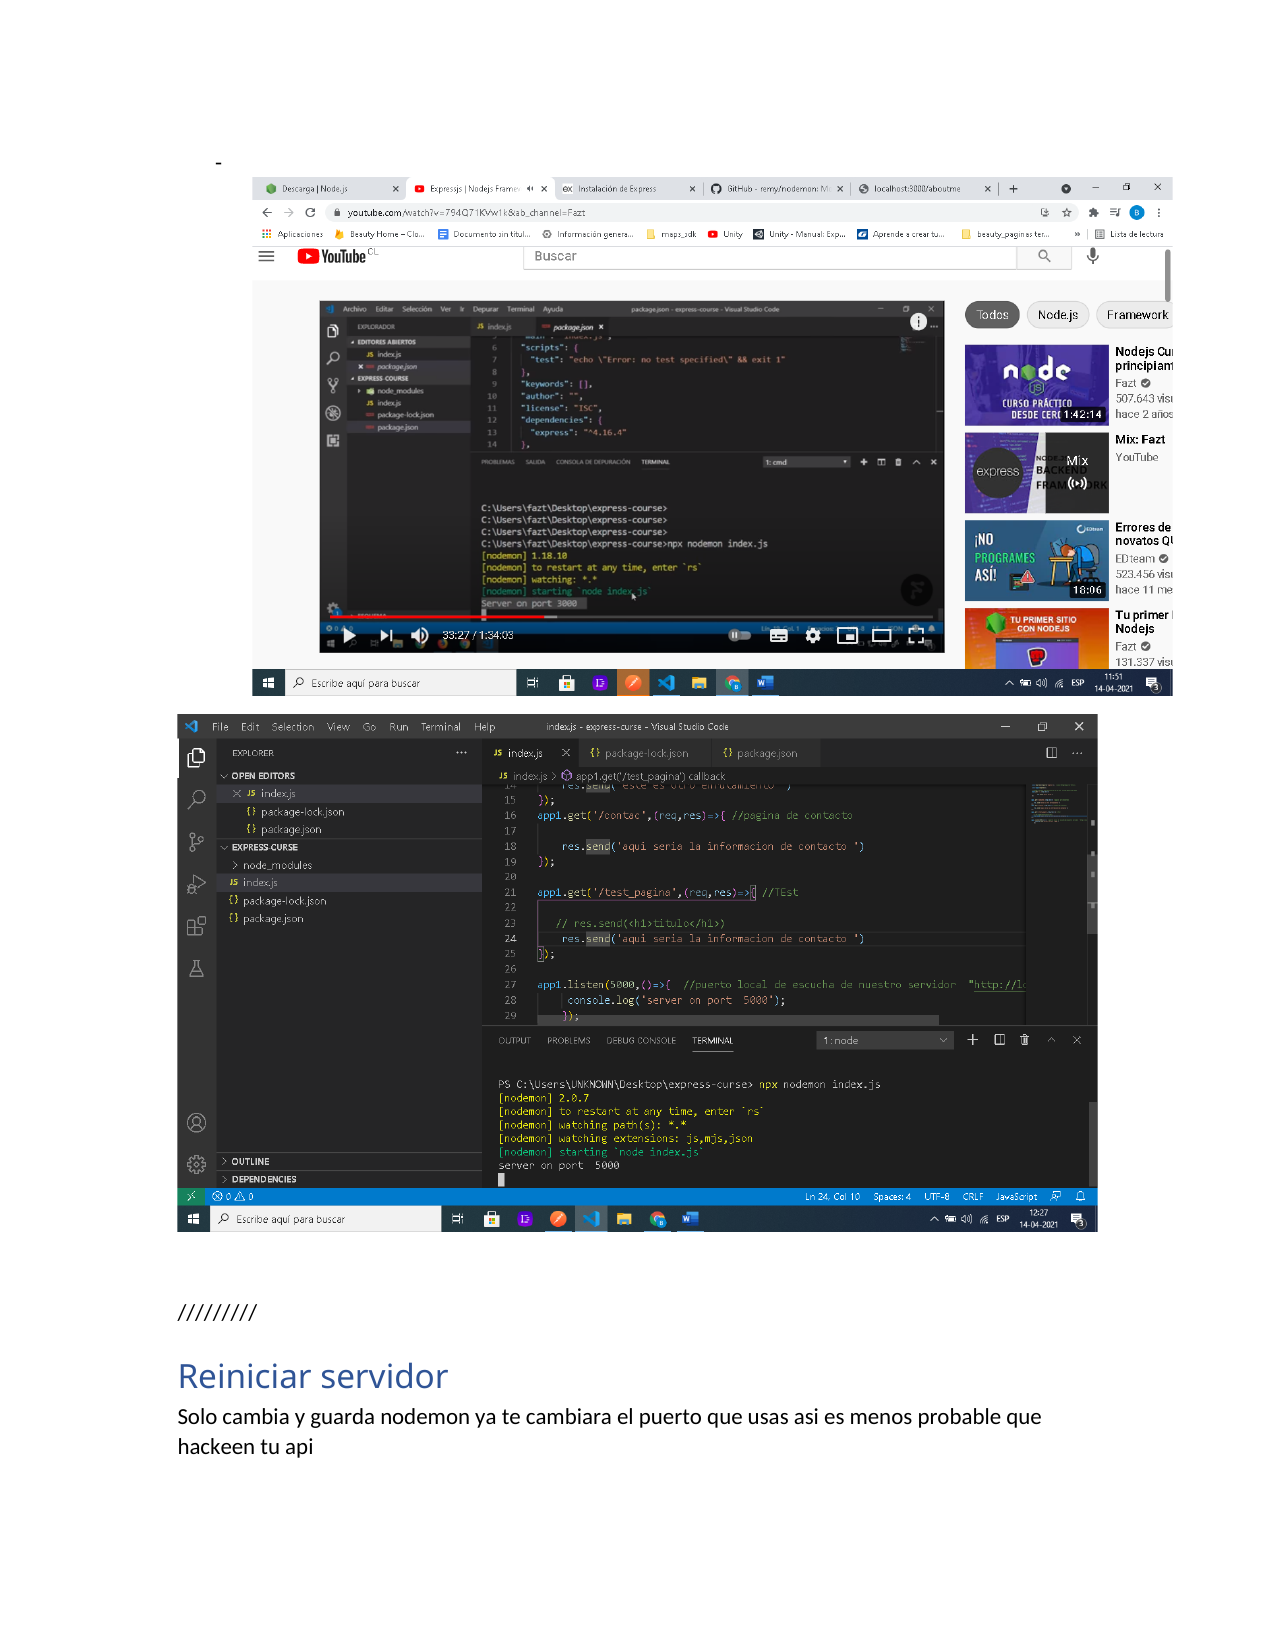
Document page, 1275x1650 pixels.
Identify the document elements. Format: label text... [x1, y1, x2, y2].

text ///////// [177, 1298, 1098, 1326]
picture [252, 177, 1173, 696]
subtitle Reiniciar servidor [177, 1353, 1098, 1398]
picture [177, 714, 1098, 1232]
text Solo cambia y guarda nodemon ya te cambiara el puerto que usas asi es menos probable que hackeen tu api [177, 1402, 1098, 1460]
